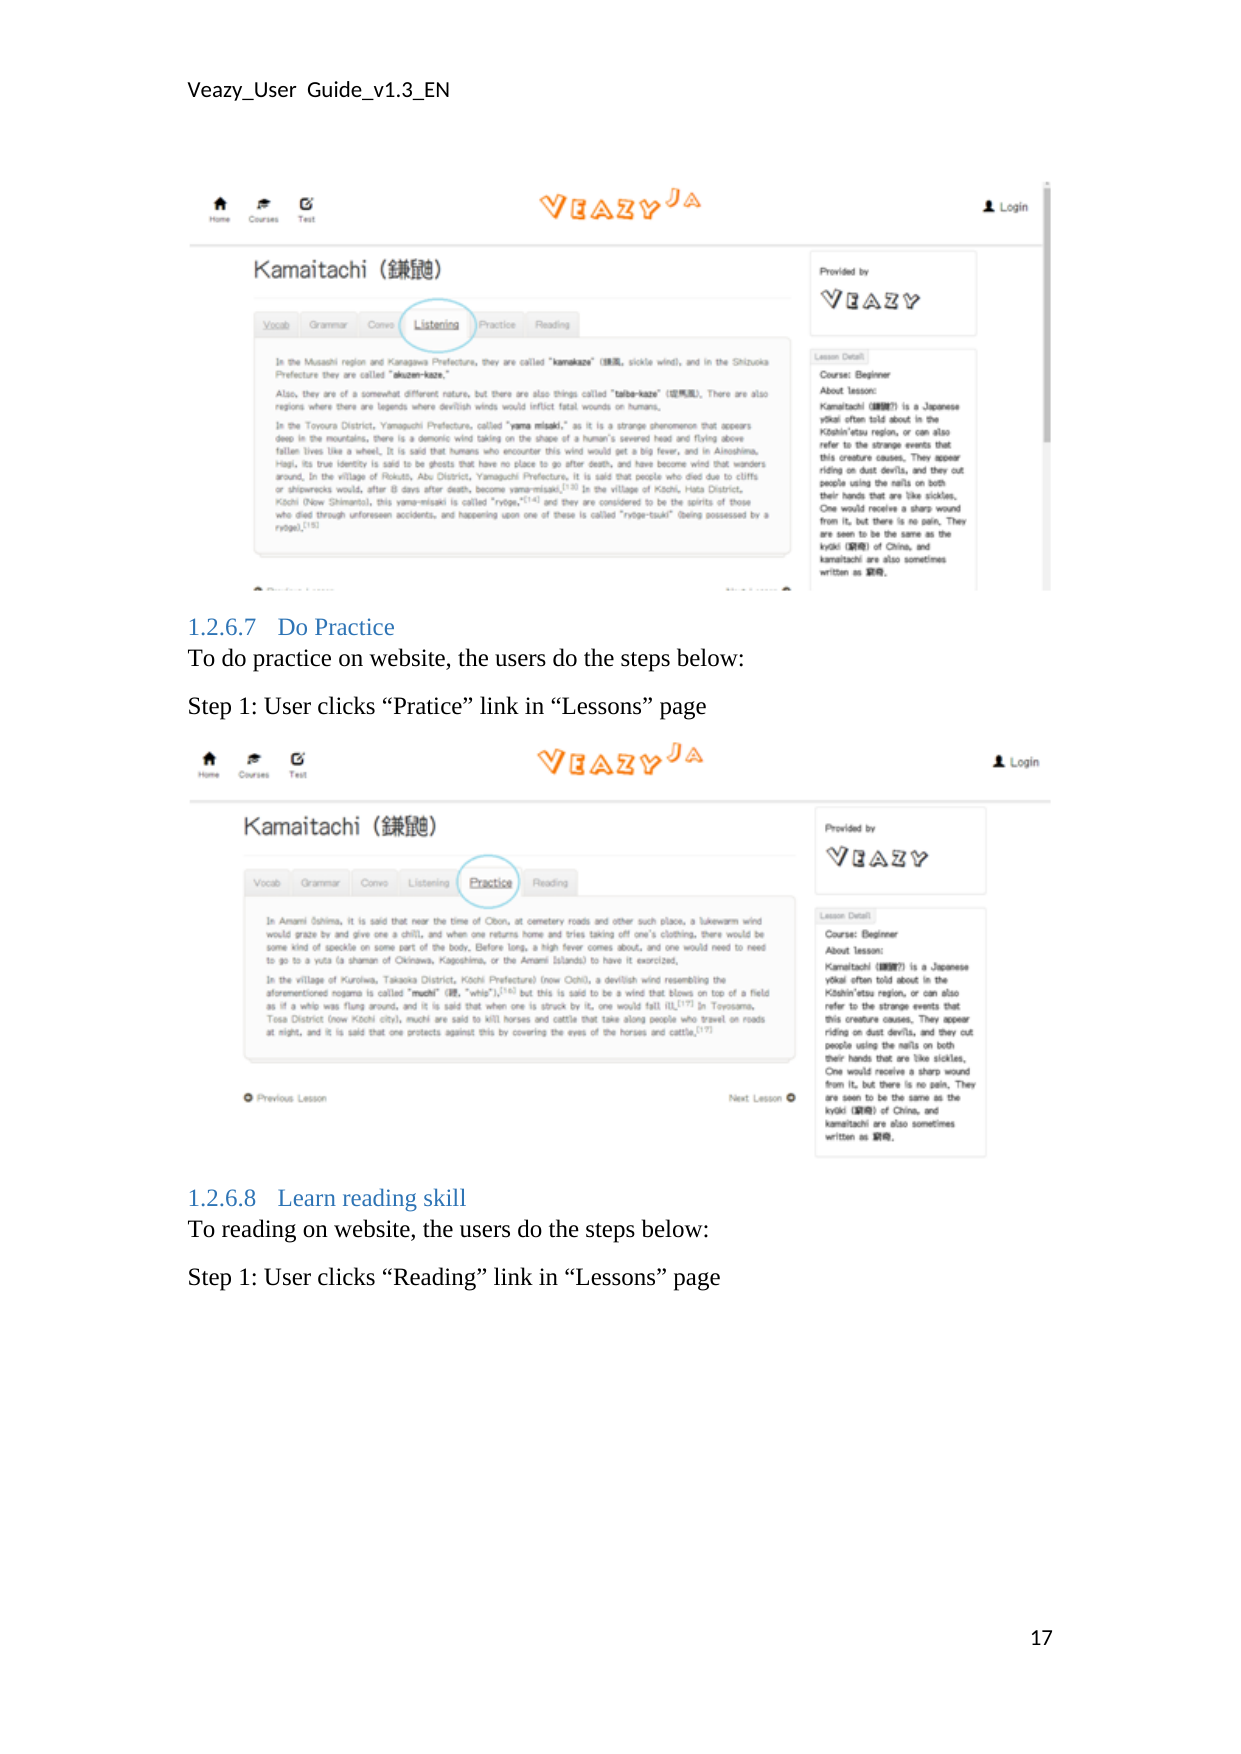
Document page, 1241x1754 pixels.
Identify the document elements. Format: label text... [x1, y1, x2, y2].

picture [187, 180, 1053, 594]
subtitle Do Practice [187, 612, 1053, 641]
text Step 1: User clicks “Pratice” link in “Lessons” page [187, 691, 1053, 719]
text To do practice on website, the users do the steps below: [187, 643, 1053, 672]
picture [187, 738, 1053, 1165]
text To reading on website, the users do the steps below: [187, 1214, 1053, 1243]
text Step 1: User clicks “Reading” link in “Lessons” page [187, 1262, 1053, 1291]
subtitle Learn reading skill [187, 1183, 1053, 1212]
